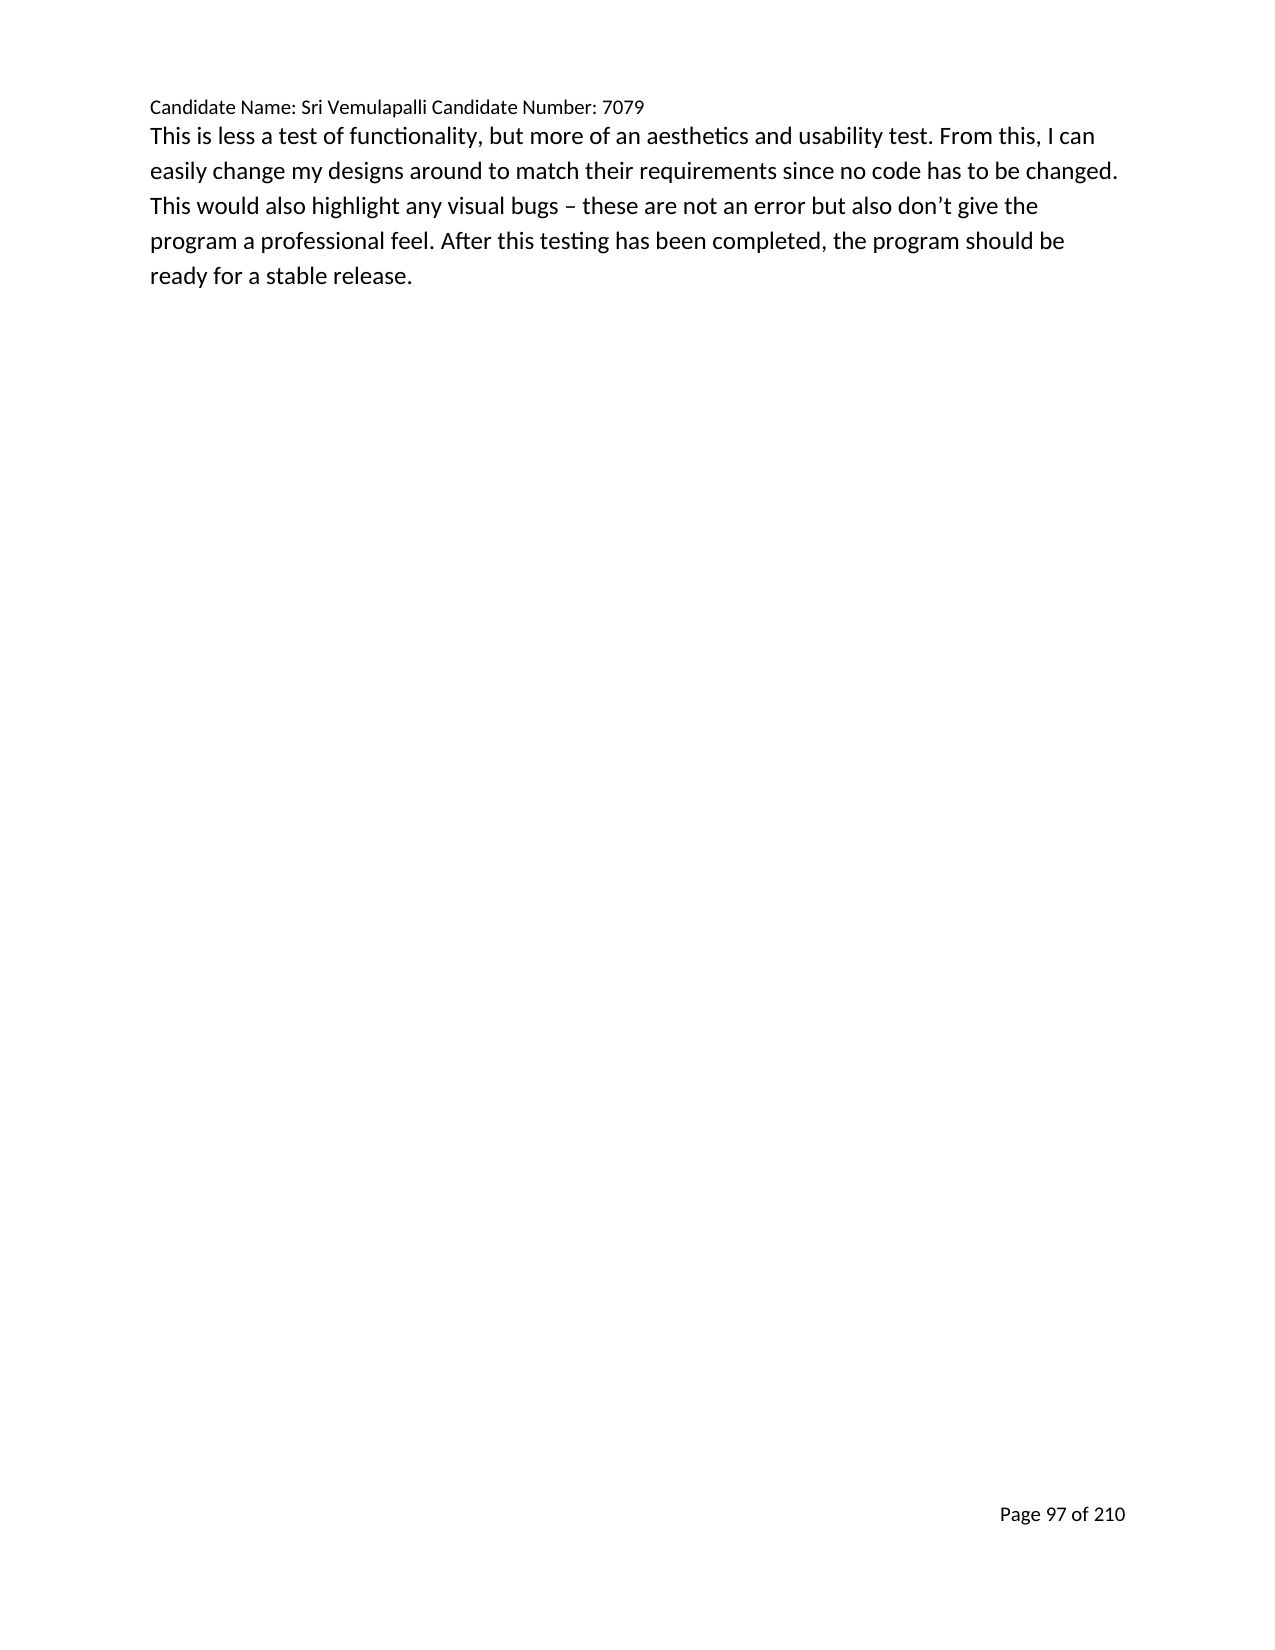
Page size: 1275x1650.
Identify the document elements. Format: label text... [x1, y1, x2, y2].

text This is less a test of functionality, but more of an aesthetics and usability test. From this, I can easily change my designs around to match their requirements since no code has to be changed. This would also highlight any visual bugs – these are not an error but also don’t give the program a professional feel. After this testing has been completed, the program should be ready for a stable release. [150, 120, 1125, 291]
